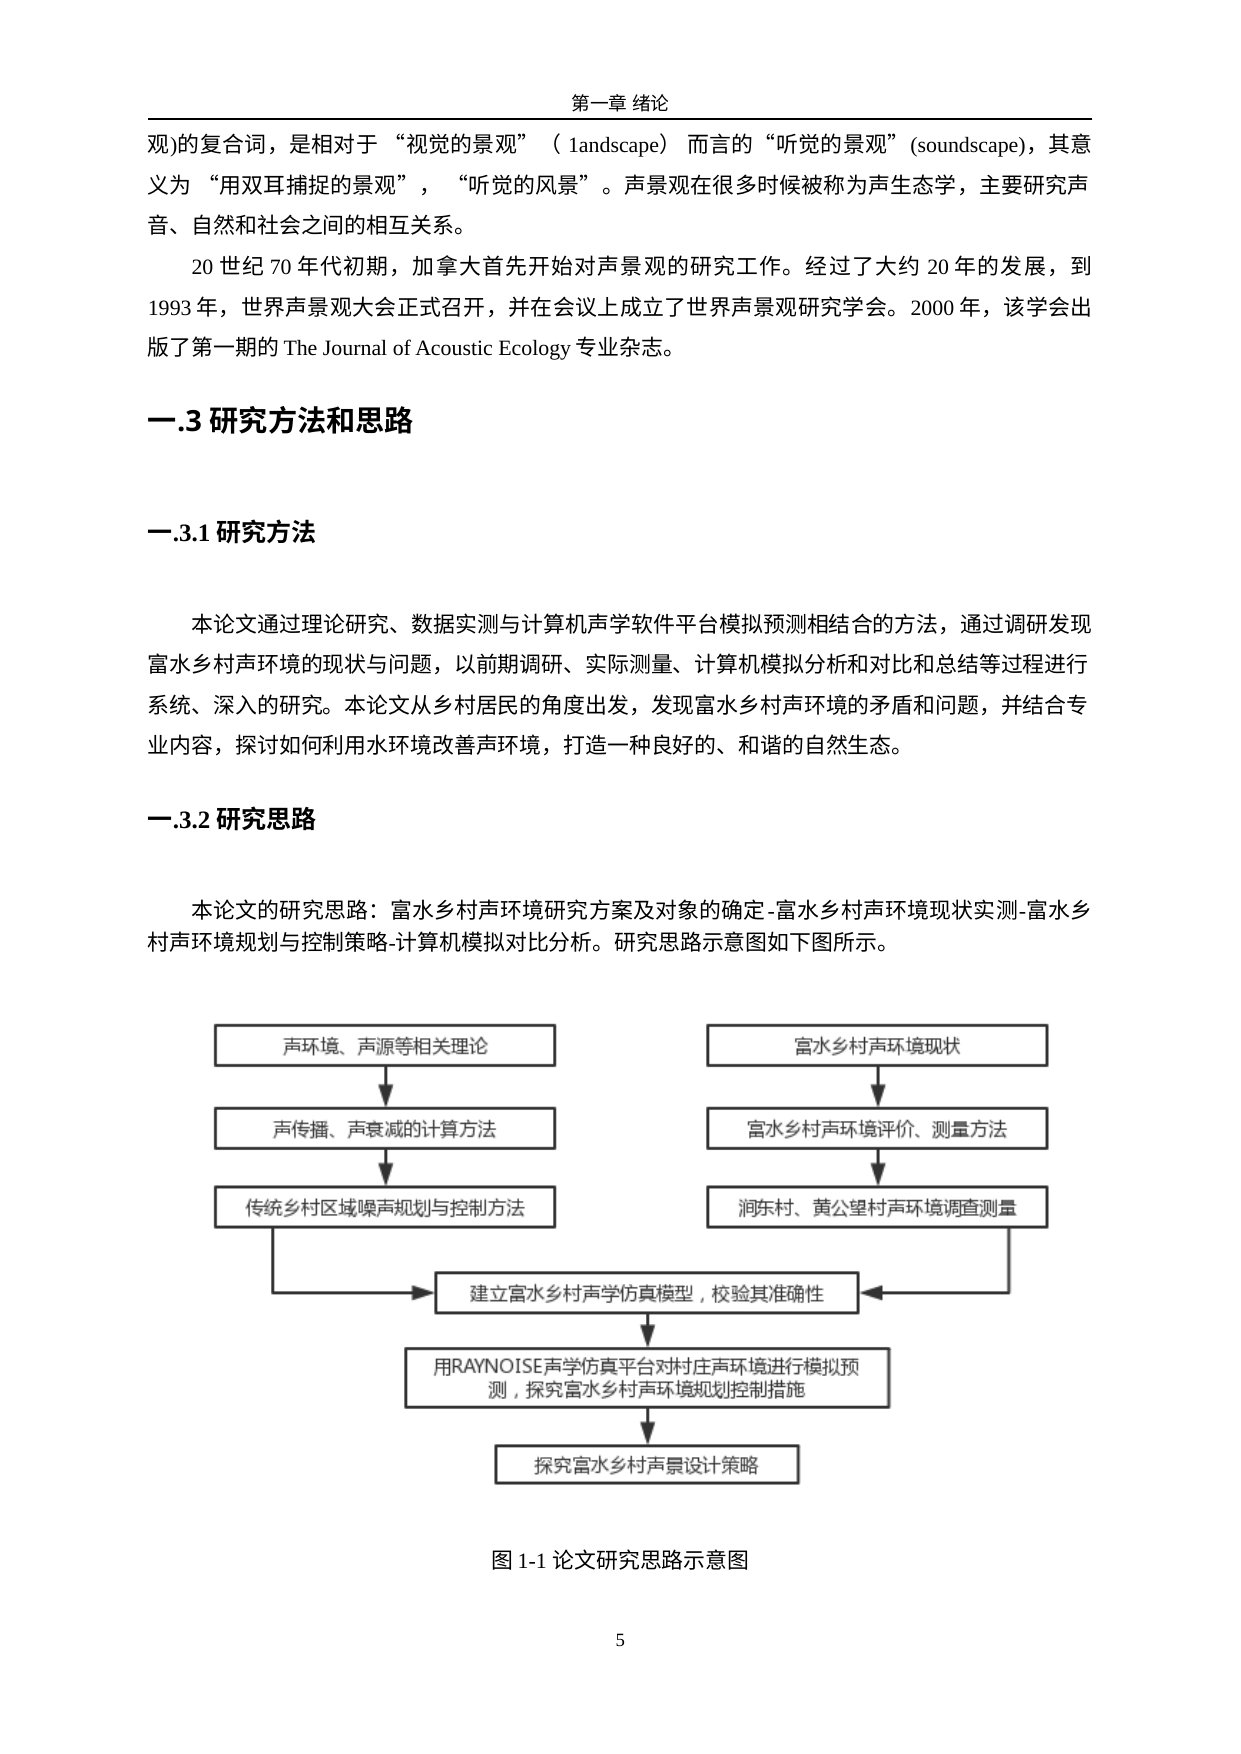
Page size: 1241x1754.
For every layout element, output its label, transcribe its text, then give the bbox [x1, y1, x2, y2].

text 20世纪70年代初期，加拿大首先开始对声景观的研究工作。经过了大约20年的发展，到1993年，世界声景观大会正式召开，并在会议上成立了世界声景观研究学会。2000年，该学会出版了第一期的The Journal of Acoustic Ecology专业杂志。 [148, 248, 1092, 362]
text 本论文的研究思路：富水乡村声环境研究方案及对象的确定-富水乡村声环境现状实测-富水乡村声环境规划与控制策略-计算机模拟对比分析。研究思路示意图如下图所示。 [148, 892, 1092, 957]
text 研究方法 [148, 498, 1092, 563]
text 研究思路 [148, 785, 1092, 850]
text 本论文通过理论研究、数据实测与计算机声学软件平台模拟预测相结合的方法，通过调研发现富水乡村声环境的现状与问题，以前期调研、实际测量、计算机模拟分析和对比和总结等过程进行系统、深入的研究。本论文从乡村居民的角度出发，发现富水乡村声环境的矛盾和问题，并结合专业内容，探讨如何利用水环境改善声环境，打造一种良好的、和谐的自然生态。 [148, 606, 1092, 761]
picture [147, 957, 1093, 1529]
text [148, 127, 1092, 241]
text 图1-1 论文研究思路示意图 [148, 1542, 1092, 1575]
text 研究方法和思路 [148, 386, 1092, 451]
